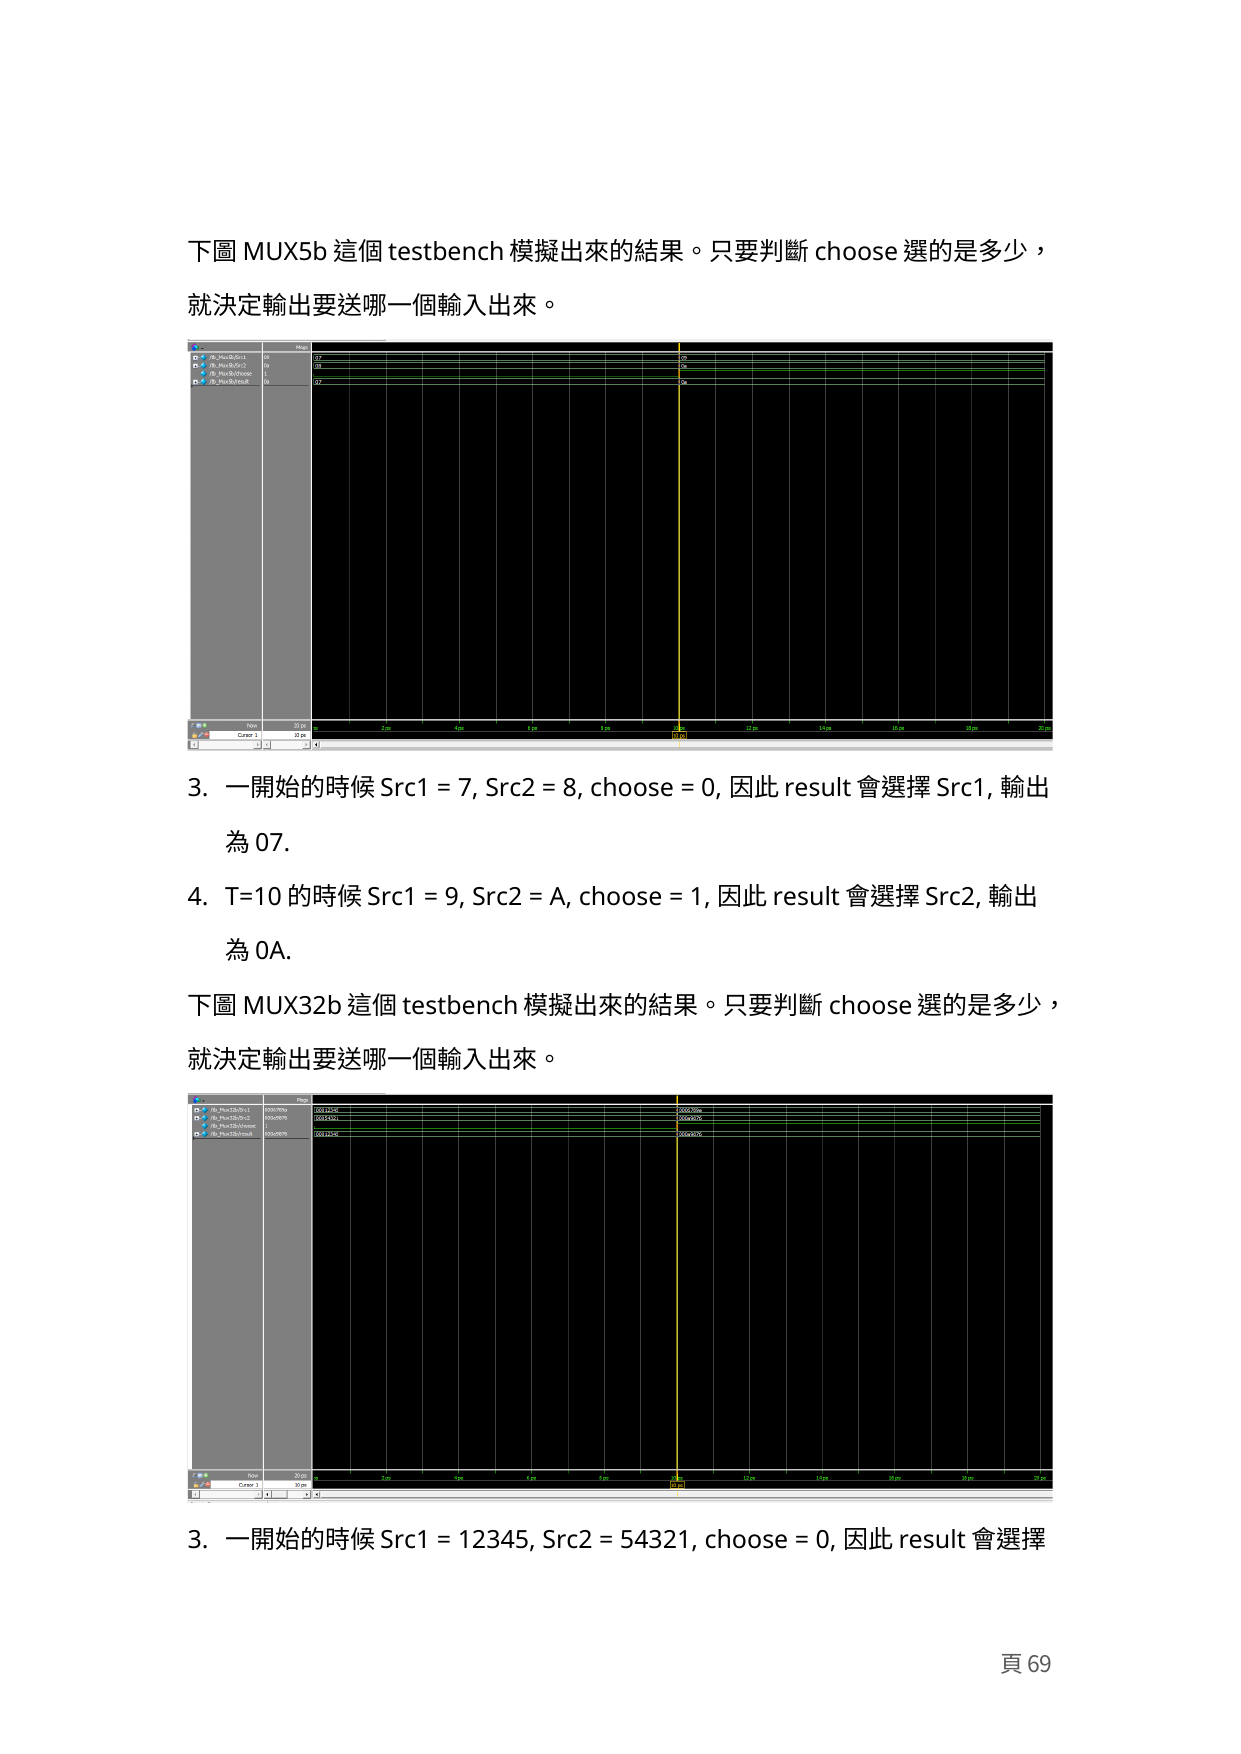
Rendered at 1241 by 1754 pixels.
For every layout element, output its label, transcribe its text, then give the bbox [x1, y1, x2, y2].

list T=10的時候Src1 = 9, Src2 = A, choose = 1, 因此result會選擇Src2, 輸出為0A. [187, 876, 1053, 967]
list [187, 1520, 1053, 1556]
picture [187, 339, 1053, 751]
text 下圖MUX32b這個testbench模擬出來的結果。只要判斷choose選的是多少，就決定輸出要送哪一個輸入出來。 [187, 985, 1053, 1076]
picture [187, 1093, 1053, 1503]
list 一開始的時候Src1 = 7, Src2 = 8, choose = 0, 因此result會選擇Src1, 輸出為07. [187, 768, 1053, 858]
text 下圖MUX5b這個testbench模擬出來的結果。只要判斷choose選的是多少，就決定輸出要送哪一個輸入出來。 [187, 231, 1053, 322]
